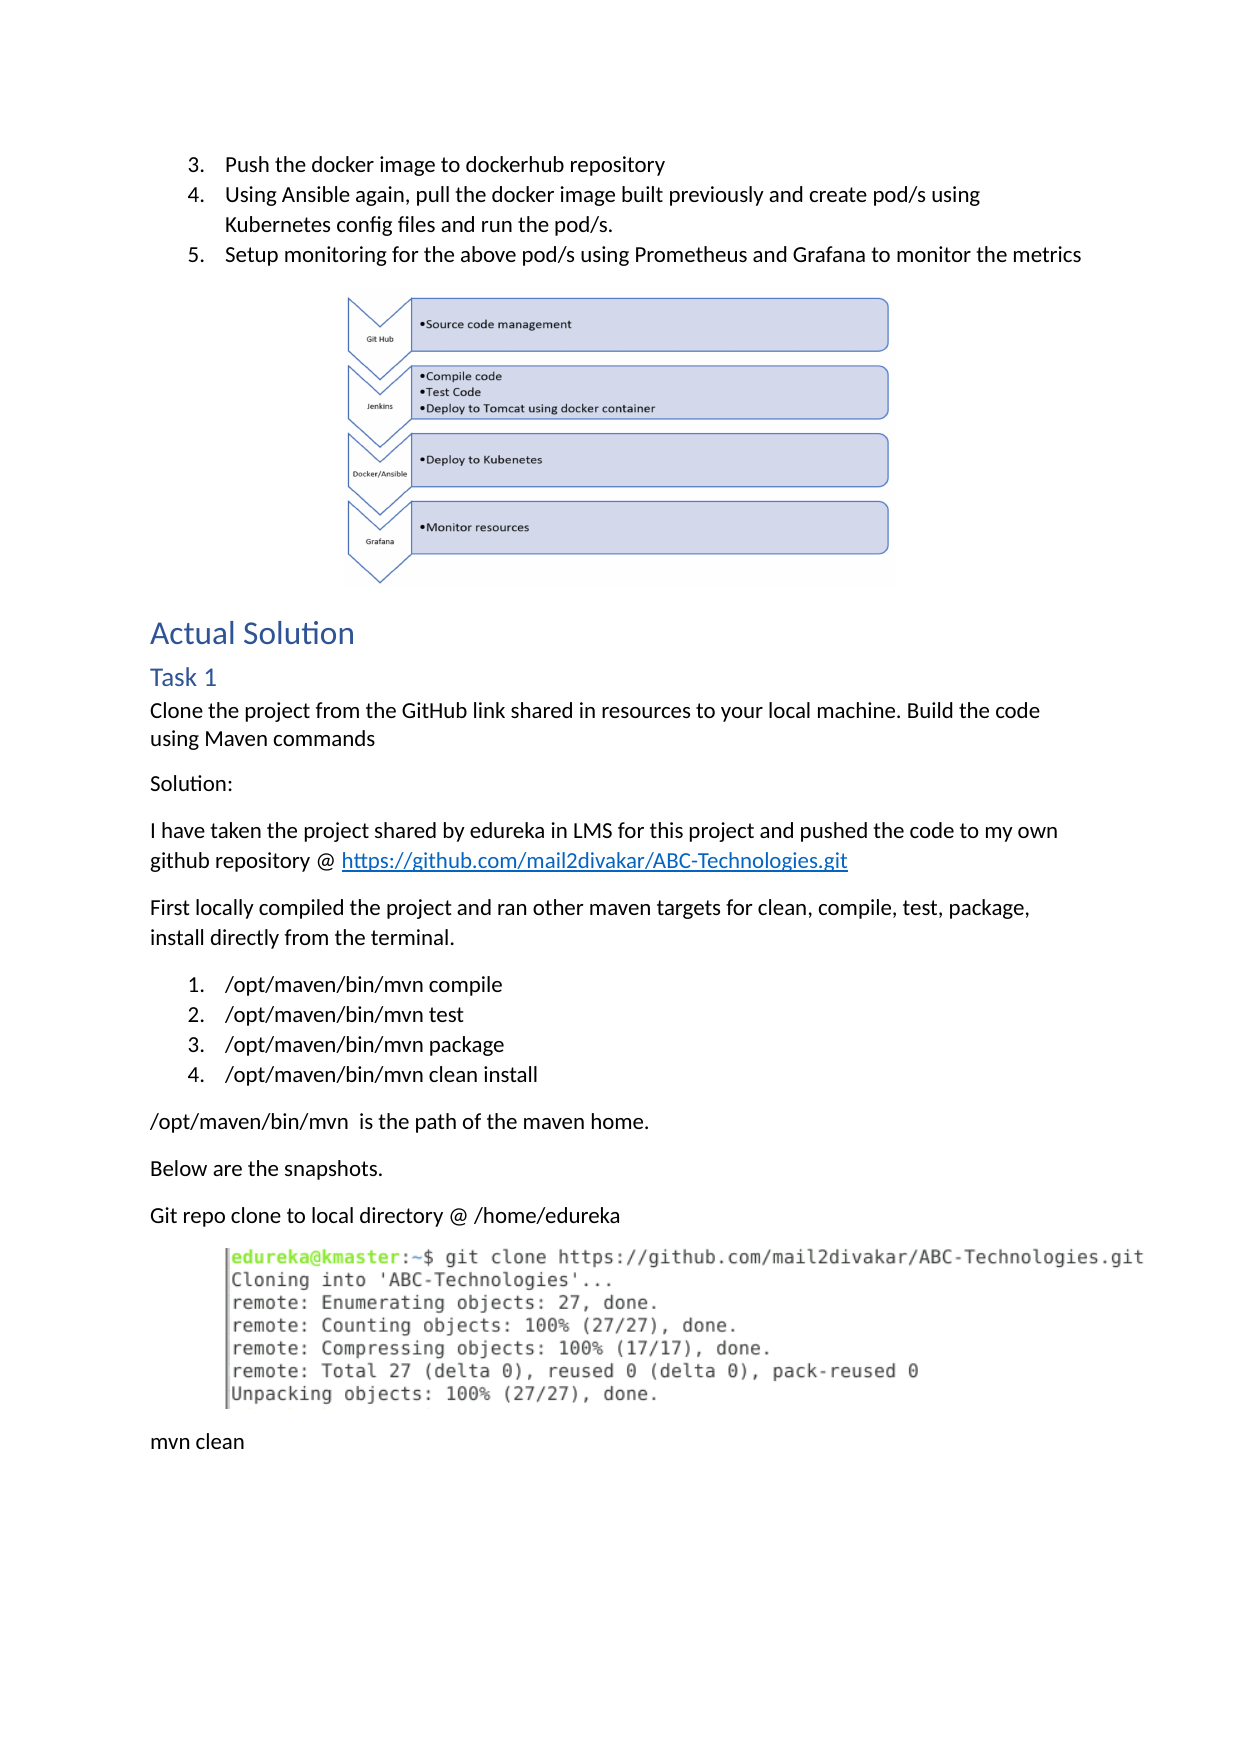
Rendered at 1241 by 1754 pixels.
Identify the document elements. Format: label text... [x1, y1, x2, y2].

text Git repo clone to local directory @ /home/edureka [150, 1201, 1090, 1229]
text /opt/maven/bin/mvn is the path of the maven home. [150, 1107, 1090, 1135]
list Setup monitoring for the above pod/s using Prometheus and Grafana to monitor the metrics [187, 241, 1090, 269]
list /opt/maven/bin/mvn clean install [187, 1061, 1090, 1088]
picture [225, 1248, 1166, 1409]
text First locally compiled the project and ran other maven targets for clean, compile, test, package, install directly from the terminal. [150, 893, 1090, 951]
text mvn clean [150, 1427, 1090, 1455]
subtitle Task 1 [150, 661, 1090, 693]
subtitle Actual Solution [150, 612, 1090, 653]
list /opt/maven/bin/mvn package [187, 1030, 1090, 1058]
list Push the docker image to dockerhub repository [187, 150, 1090, 178]
text Solution: [150, 769, 1090, 797]
text Below are the snapshots. [150, 1154, 1090, 1182]
picture [345, 287, 895, 586]
text Clone the project from the GitHub link shared in resources to your local machine. Build the code using Maven commands [150, 696, 1090, 752]
text I have taken the project shared by edureka in LMS for this project and pushed the code to my own github repository @ https://github.com/mail2divakar/ABC-Technologies.git [150, 816, 1090, 874]
list /opt/maven/bin/mvn test [187, 1000, 1090, 1028]
list Using Ansible again, pull the docker image built previously and create pod/s using Kubernetes config files and run the pod/s. [187, 180, 1090, 238]
list /opt/maven/bin/mvn compile [187, 970, 1090, 998]
